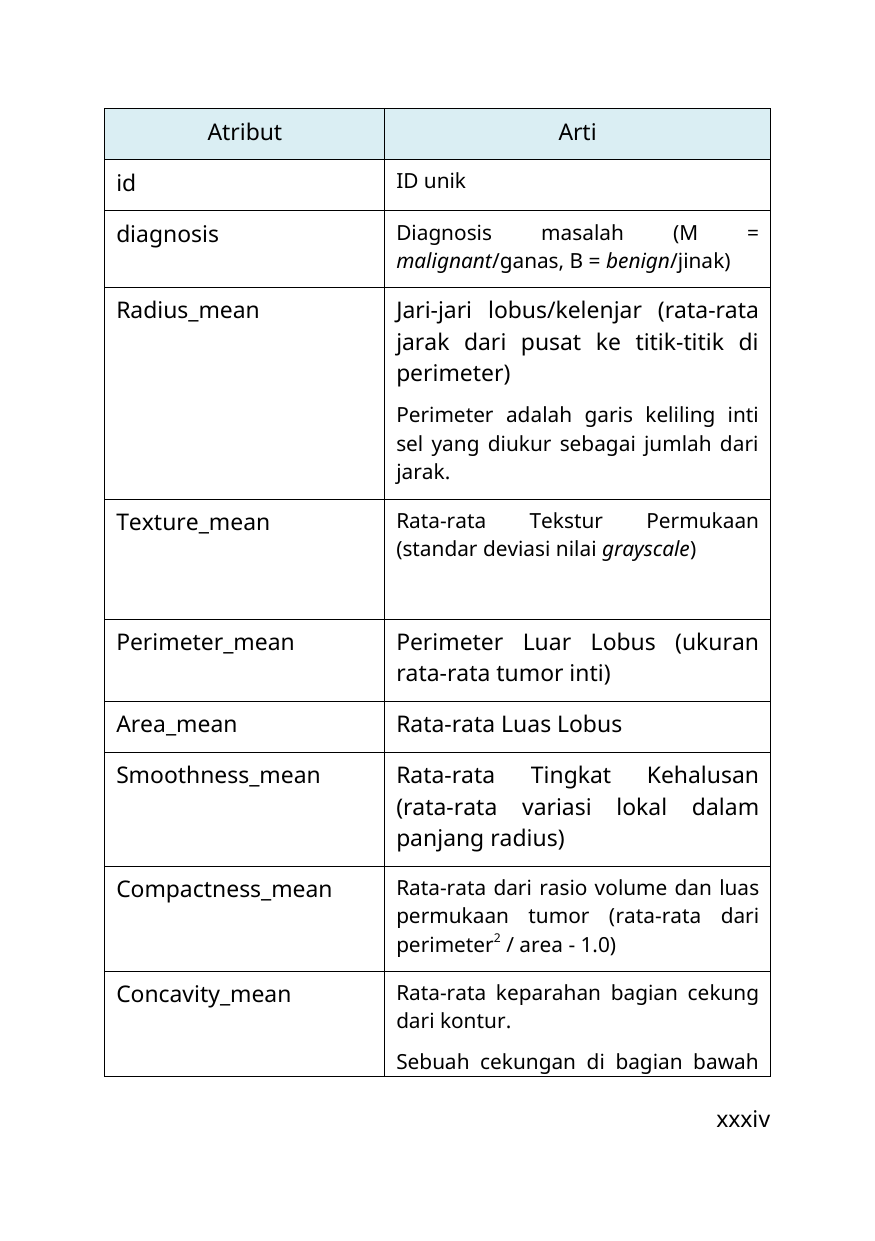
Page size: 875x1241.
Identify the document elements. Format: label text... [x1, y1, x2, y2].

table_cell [385, 972, 770, 1076]
table_cell Perimeter Luar Lobus (ukuran rata-rata tumor inti) [385, 620, 770, 701]
table_cell Smoothness_mean [105, 753, 384, 866]
table_cell Texture_mean [105, 500, 384, 619]
table_cell Concavity_mean [105, 972, 384, 1076]
table_header Atribut [105, 109, 384, 159]
table_cell ID unik [385, 160, 770, 210]
table_cell Diagnosis masalah (M = malignant/ganas, B = benign/jinak) [385, 211, 770, 287]
table_cell Rata-rata Luas Lobus [385, 702, 770, 752]
table_cell diagnosis [105, 211, 384, 287]
table_cell Rata-rata Tingkat Kehalusan (rata-rata variasi lokal dalam panjang radius) [385, 753, 770, 866]
table_cell Rata-rata Tekstur Permukaan (standar deviasi nilai grayscale) [385, 500, 770, 619]
table_cell id [105, 160, 384, 210]
table_cell Compactness_mean [105, 867, 384, 971]
table_cell Rata-rata dari rasio volume dan luas permukaan tumor (rata-rata dari perimeter2 / area - 1.0) [385, 867, 770, 971]
table_cell Jari-jari lobus/kelenjar (rata-rata jarak dari pusat ke titik-titik di perimeter) Perimeter adalah garis keliling inti sel yang diukur sebagai jumlah dari jarak. [385, 288, 770, 498]
table_cell Area_mean [105, 702, 384, 752]
table_header Arti [385, 109, 770, 159]
table_cell Radius_mean [105, 288, 384, 498]
table_cell Perimeter_mean [105, 620, 384, 701]
